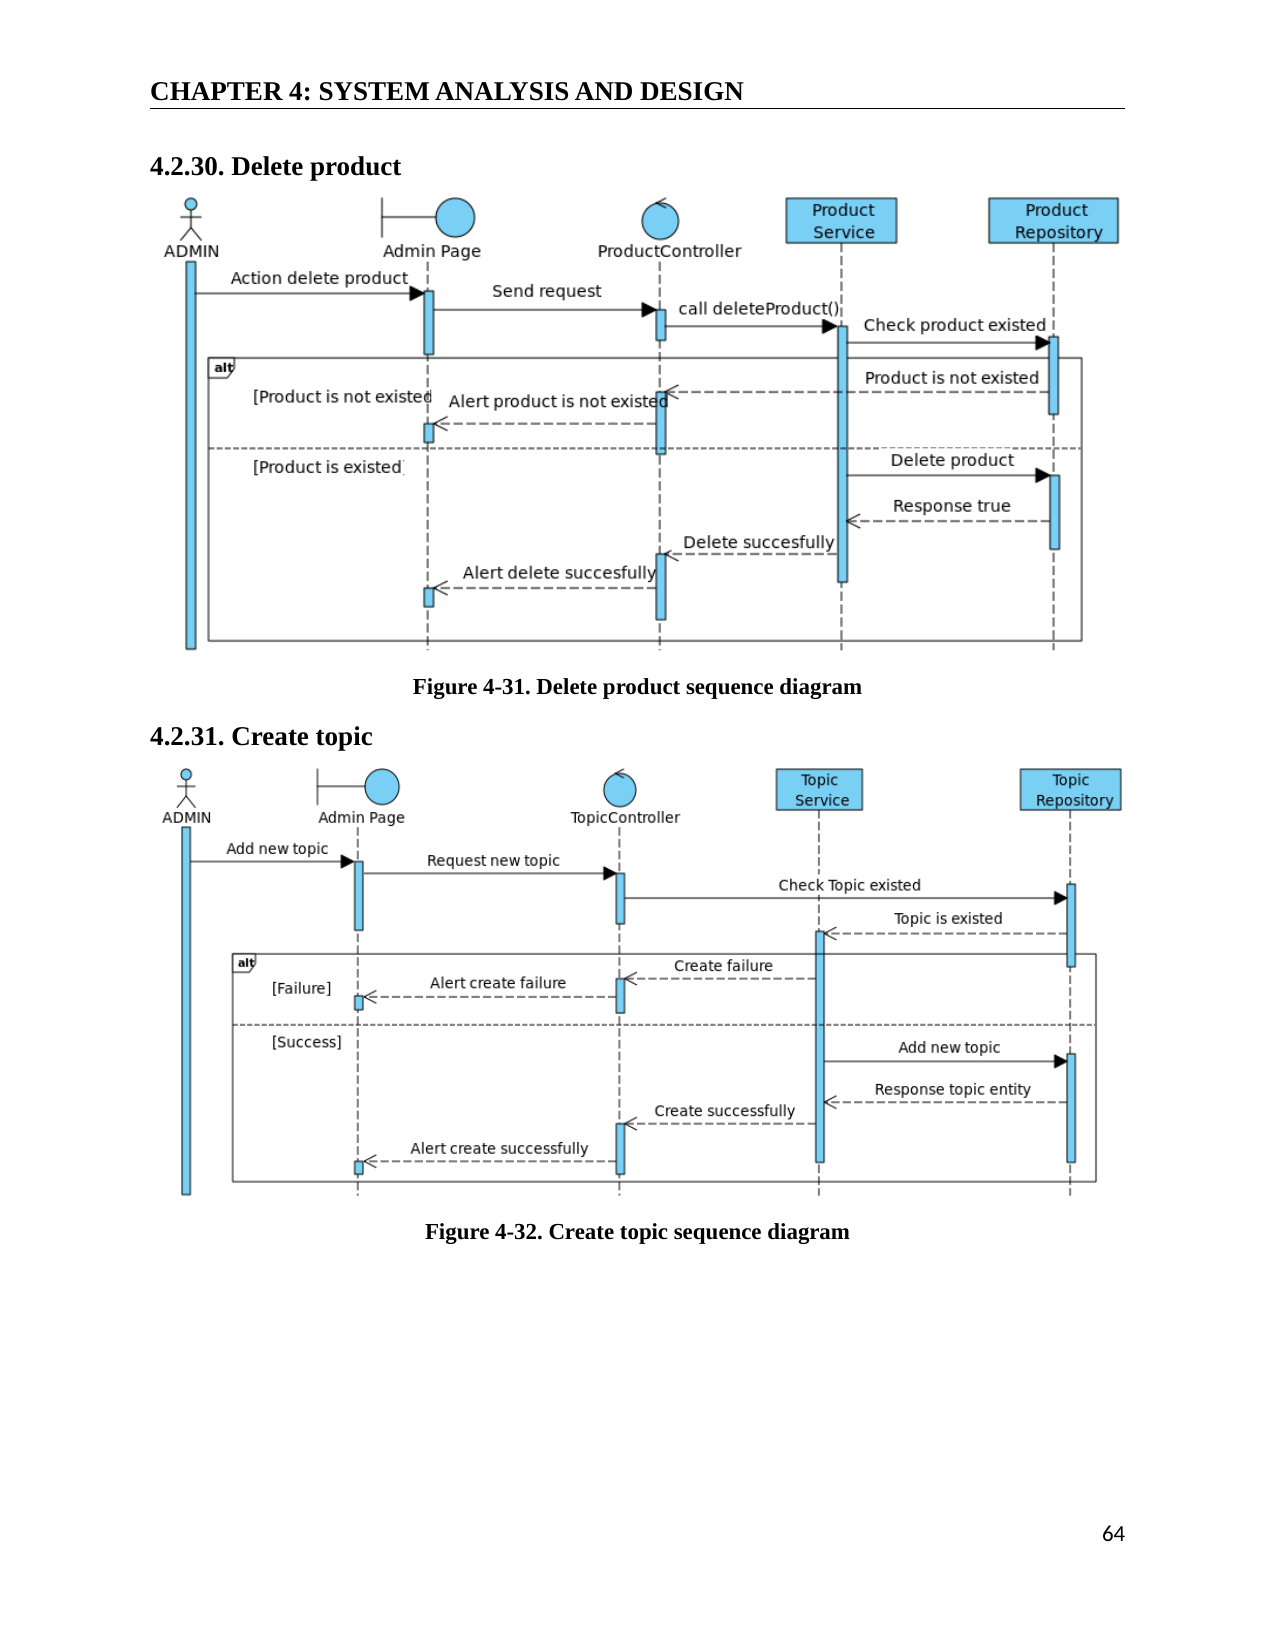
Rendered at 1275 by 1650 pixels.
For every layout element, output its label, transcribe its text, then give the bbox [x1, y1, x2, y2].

subtitle 4.2.30. Delete product [150, 150, 1125, 181]
subtitle 4.2.31. Create topic [150, 721, 1125, 752]
picture [150, 767, 1125, 1200]
picture [150, 196, 1124, 655]
text Figure 4-31. Delete product sequence diagram [150, 673, 1125, 700]
text Figure 4-32. Create topic sequence diagram [150, 1218, 1125, 1244]
